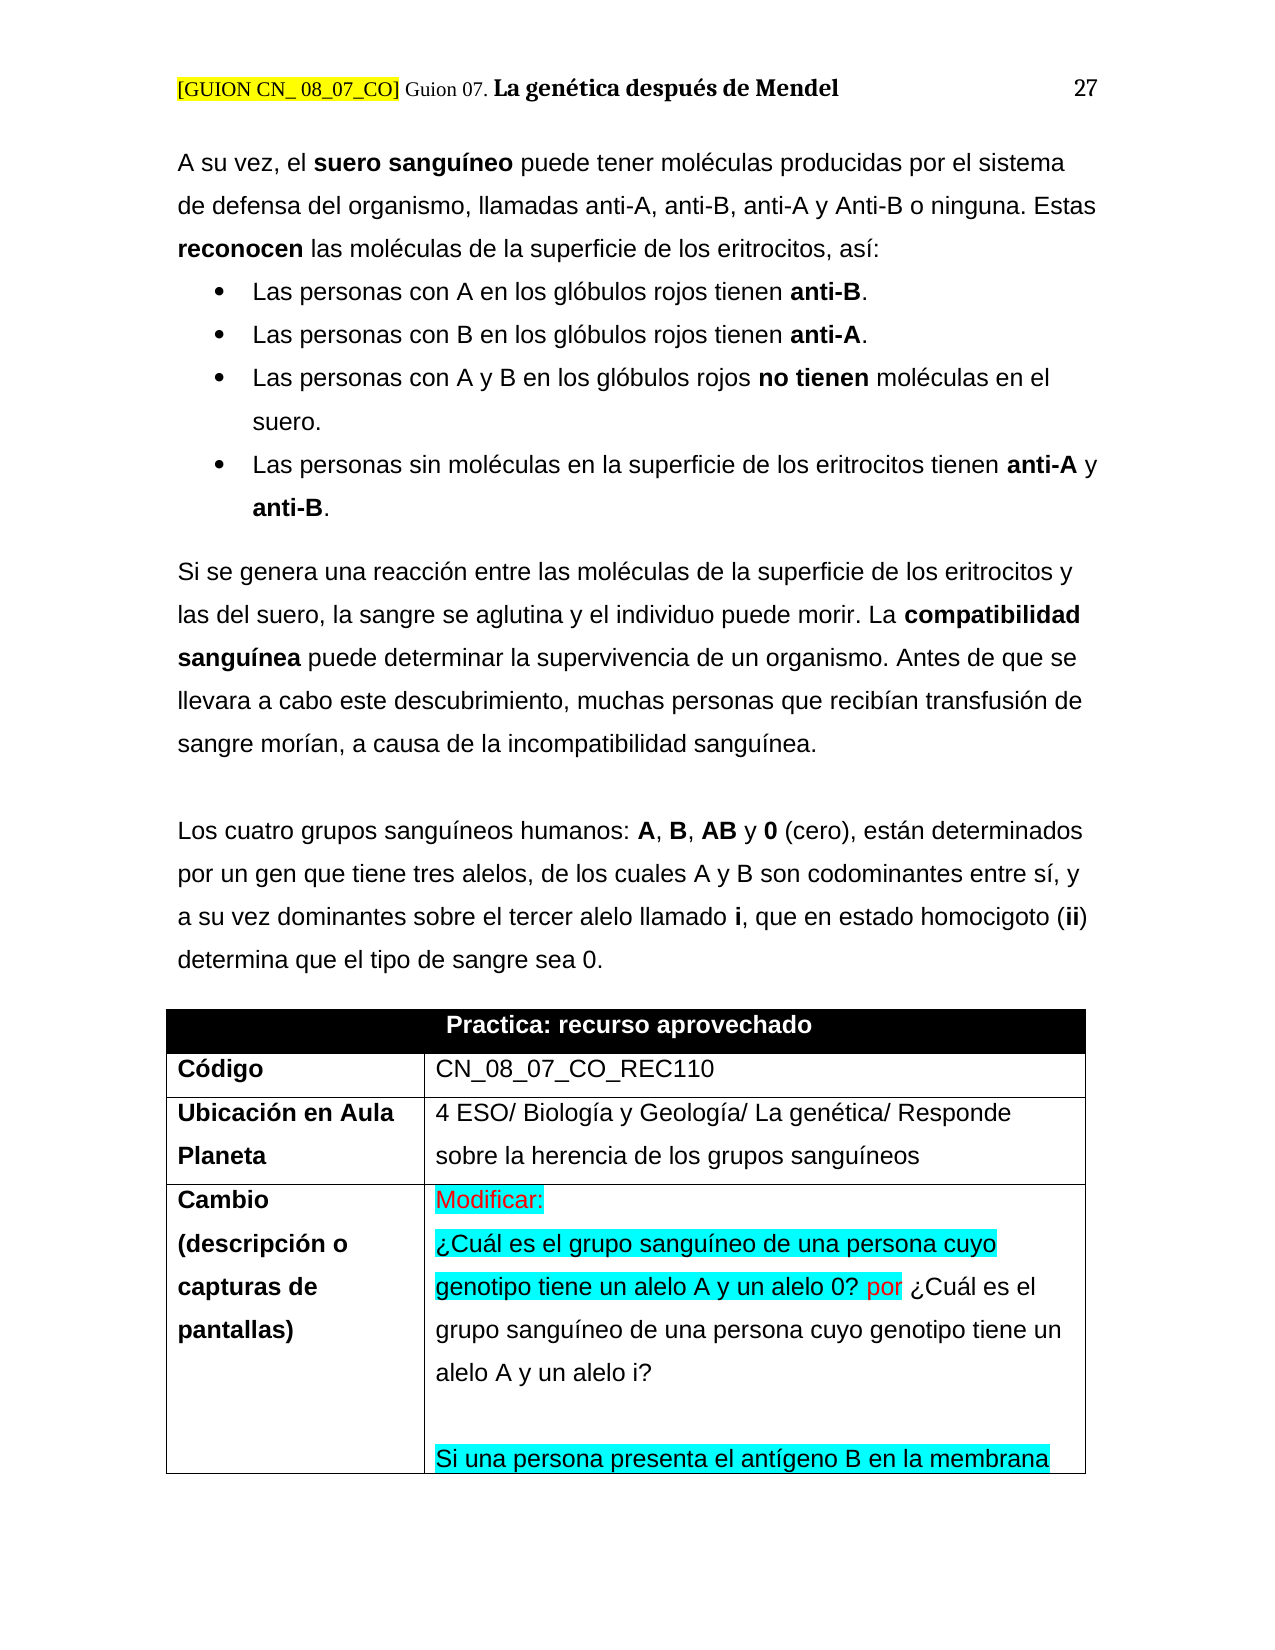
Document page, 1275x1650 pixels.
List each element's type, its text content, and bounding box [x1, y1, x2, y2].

list Las personas con A en los glóbulos rojos tienen anti-B. [215, 277, 1098, 306]
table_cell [425, 1185, 1085, 1473]
table_header Practica: recurso aprovechado [167, 1010, 1085, 1053]
text Los cuatro grupos sanguíneos humanos: A, B, AB y 0 (cero), están determinados por un gen que tiene tres alelos, de los cuales A y B son codominantes entre sí, y a su vez dominantes sobre el tercer alelo llamado i, que en estado homocigoto (ii) determina que el tipo de sangre sea 0. [177, 816, 1098, 974]
table_cell Ubicación en Aula Planeta [167, 1098, 424, 1184]
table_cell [167, 1185, 424, 1473]
list Las personas sin moléculas en la superficie de los eritrocitos tienen anti-A y anti-B. [215, 450, 1098, 522]
table_cell Código [167, 1054, 424, 1097]
list Las personas con A y B en los glóbulos rojos no tienen moléculas en el suero. [215, 363, 1098, 435]
text Si se genera una reacción entre las moléculas de la superficie de los eritrocitos y las del suero, la sangre se aglutina y el individuo puede morir. La compatibilidad sanguínea puede determinar la supervivencia de un organismo. Antes de que se llevara a cabo este descubrimiento, muchas personas que recibían transfusión de sangre morían, a causa de la incompatibilidad sanguínea. [177, 557, 1098, 758]
table_cell 4 ESO/ Biología y Geología/ La genética/ Responde sobre la herencia de los grupos sanguíneos [425, 1098, 1085, 1184]
table_cell CN_08_07_CO_REC110 [425, 1054, 1085, 1097]
list Las personas con B en los glóbulos rojos tienen anti-A. [215, 320, 1098, 349]
text A su vez, el suero sanguíneo puede tener moléculas producidas por el sistema de defensa del organismo, llamadas anti-A, anti-B, anti-A y Anti-B o ninguna. Estas reconocen las moléculas de la superficie de los eritrocitos, así: [177, 148, 1098, 263]
